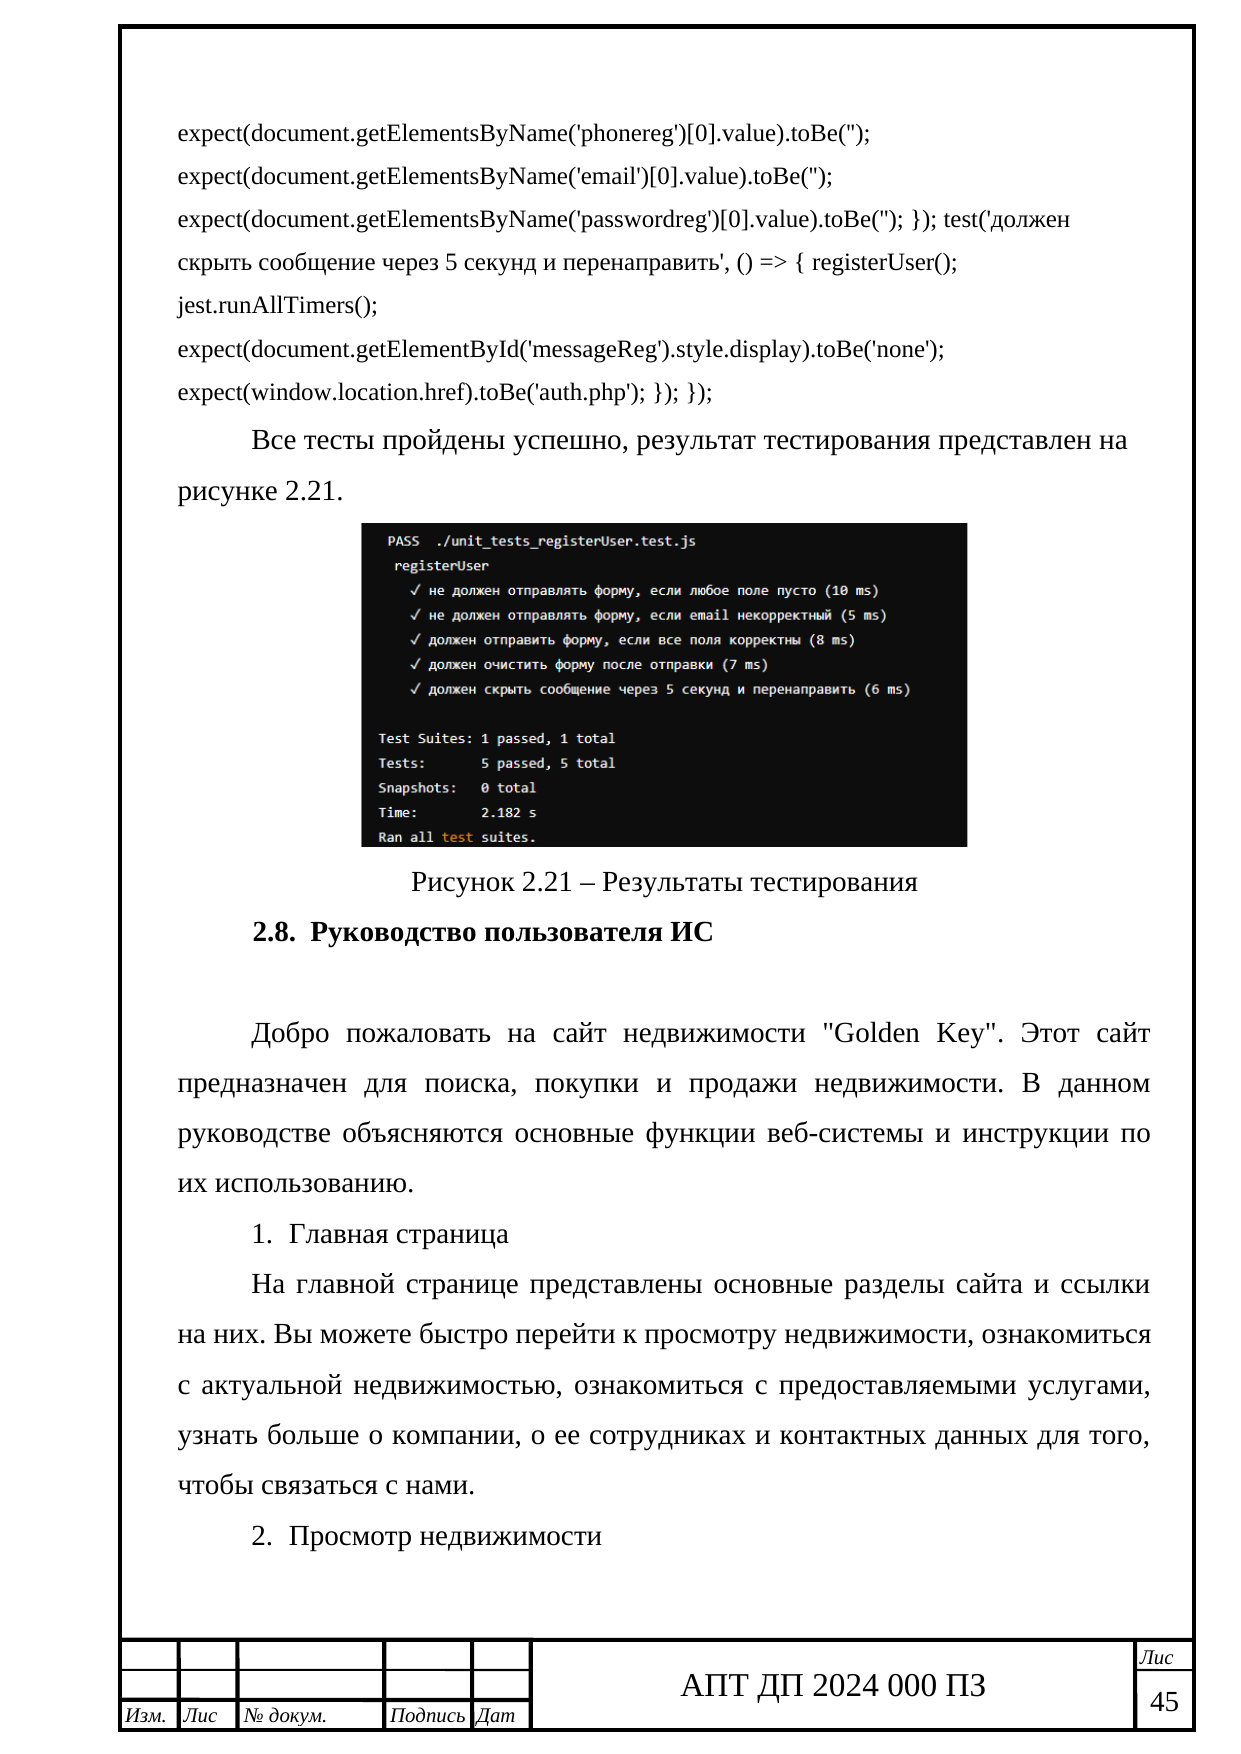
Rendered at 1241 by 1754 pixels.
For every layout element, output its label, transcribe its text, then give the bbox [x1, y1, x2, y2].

text Добро пожаловать на сайт недвижимости "Golden Key". Этот сайт предназначен для поиска, покупки и продажи недвижимости. В данном руководстве объясняются основные функции веб-системы и инструкции по их использованию. [177, 1015, 1152, 1199]
text На главной странице представлены основные разделы сайта и ссылки на них. Вы можете быстро перейти к просмотру недвижимости, ознакомиться с актуальной недвижимостью, ознакомиться с предоставляемыми услугами, узнать больше о компании, о ее сотрудниках и контактных данных для того, чтобы связаться с нами. [177, 1266, 1152, 1501]
picture [361, 523, 968, 847]
list Просмотр недвижимости [251, 1518, 1152, 1551]
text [177, 118, 1152, 506]
subtitle Руководство пользователя ИС [252, 914, 1152, 948]
list Главная страница [251, 1216, 1152, 1249]
text Рисунок 2.21 – Результаты тестирования [177, 864, 1152, 897]
